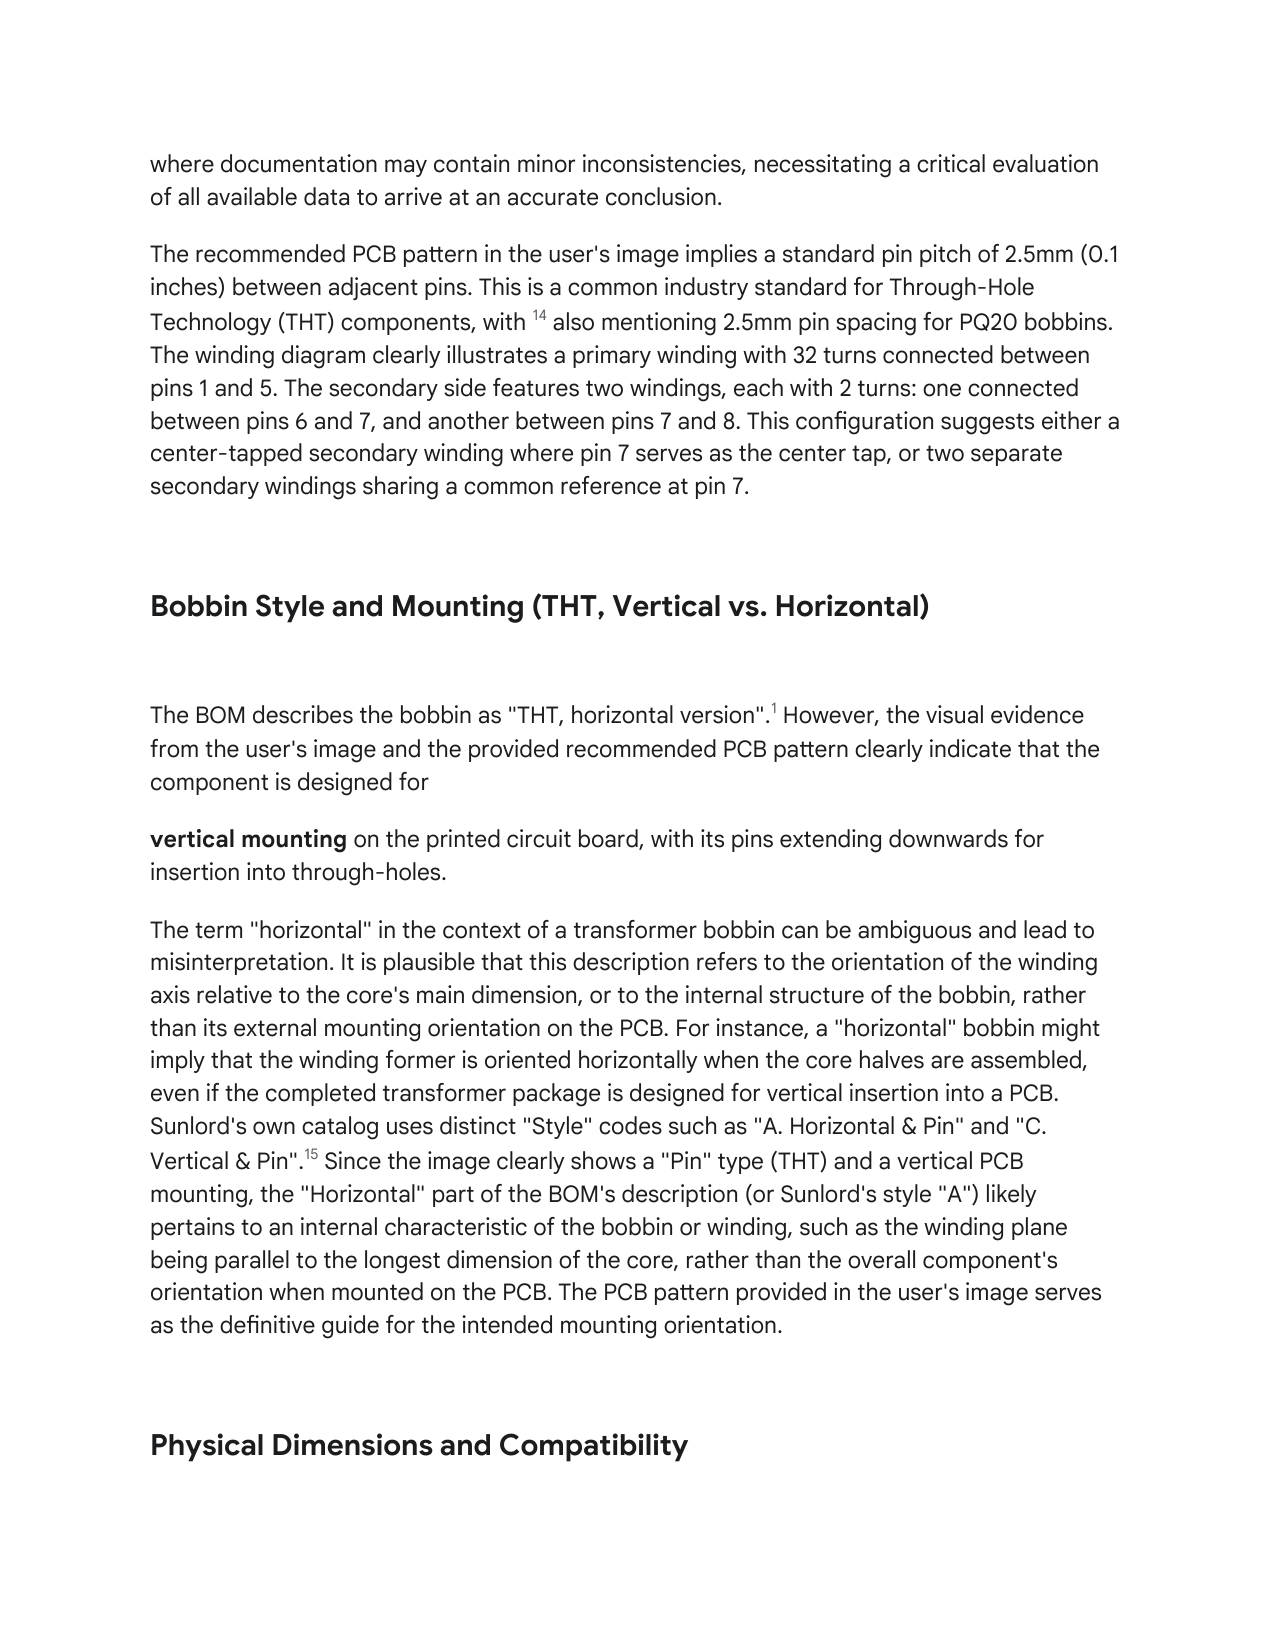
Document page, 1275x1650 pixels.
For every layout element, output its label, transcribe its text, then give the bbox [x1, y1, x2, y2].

text The term "horizontal" in the context of a transformer bobbin can be ambiguous and lead to misinterpretation. It is plausible that this description refers to the orientation of the winding axis relative to the core's main dimension, or to the internal structure of the bobbin, rather than its external mounting orientation on the PCB. For instance, a "horizontal" bobbin might imply that the winding former is oriented horizontally when the core halves are assembled, even if the completed transformer package is designed for vertical insertion into a PCB. Sunlord's own catalog uses distinct "Style" codes such as "A. Horizontal & Pin" and "C. Vertical & Pin".15 Since the image clearly shows a "Pin" type (THT) and a vertical PCB mounting, the "Horizontal" part of the BOM's description (or Sunlord's style "A") likely pertains to an internal characteristic of the bobbin or winding, such as the winding plane being parallel to the longest dimension of the core, rather than the overall component's orientation when mounted on the PCB. The PCB pattern provided in the user's image serves as the definitive guide for the intended mounting orientation. [150, 916, 1125, 1340]
text The recommended PCB pattern in the user's image implies a standard pin pitch of 2.5mm (0.1 inches) between adjacent pins. This is a common industry standard for Through-Hole Technology (THT) components, with 14 also mentioning 2.5mm pin spacing for PQ20 bobbins. The winding diagram clearly illustrates a primary winding with 32 turns connected between pins 1 and 5. The secondary side features two windings, each with 2 turns: one connected between pins 6 and 7, and another between pins 7 and 8. This configuration suggests either a center-tapped secondary winding where pin 7 serves as the center tap, or two separate secondary windings sharing a common reference at pin 7. [150, 240, 1125, 501]
text vertical mounting on the printed circuit board, with its pins extending downwards for insertion into through-holes. [150, 825, 1125, 887]
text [150, 150, 1125, 211]
subtitle Physical Dimensions and Compatibility [150, 1427, 1125, 1463]
text The BOM describes the bobbin as "THT, horizontal version".1 However, the visual evidence from the user's image and the provided recommended PCB pattern clearly indicate that the component is designed for [150, 700, 1125, 796]
subtitle Bobbin Style and Mounting (THT, Vertical vs. Horizontal) [150, 588, 1125, 624]
